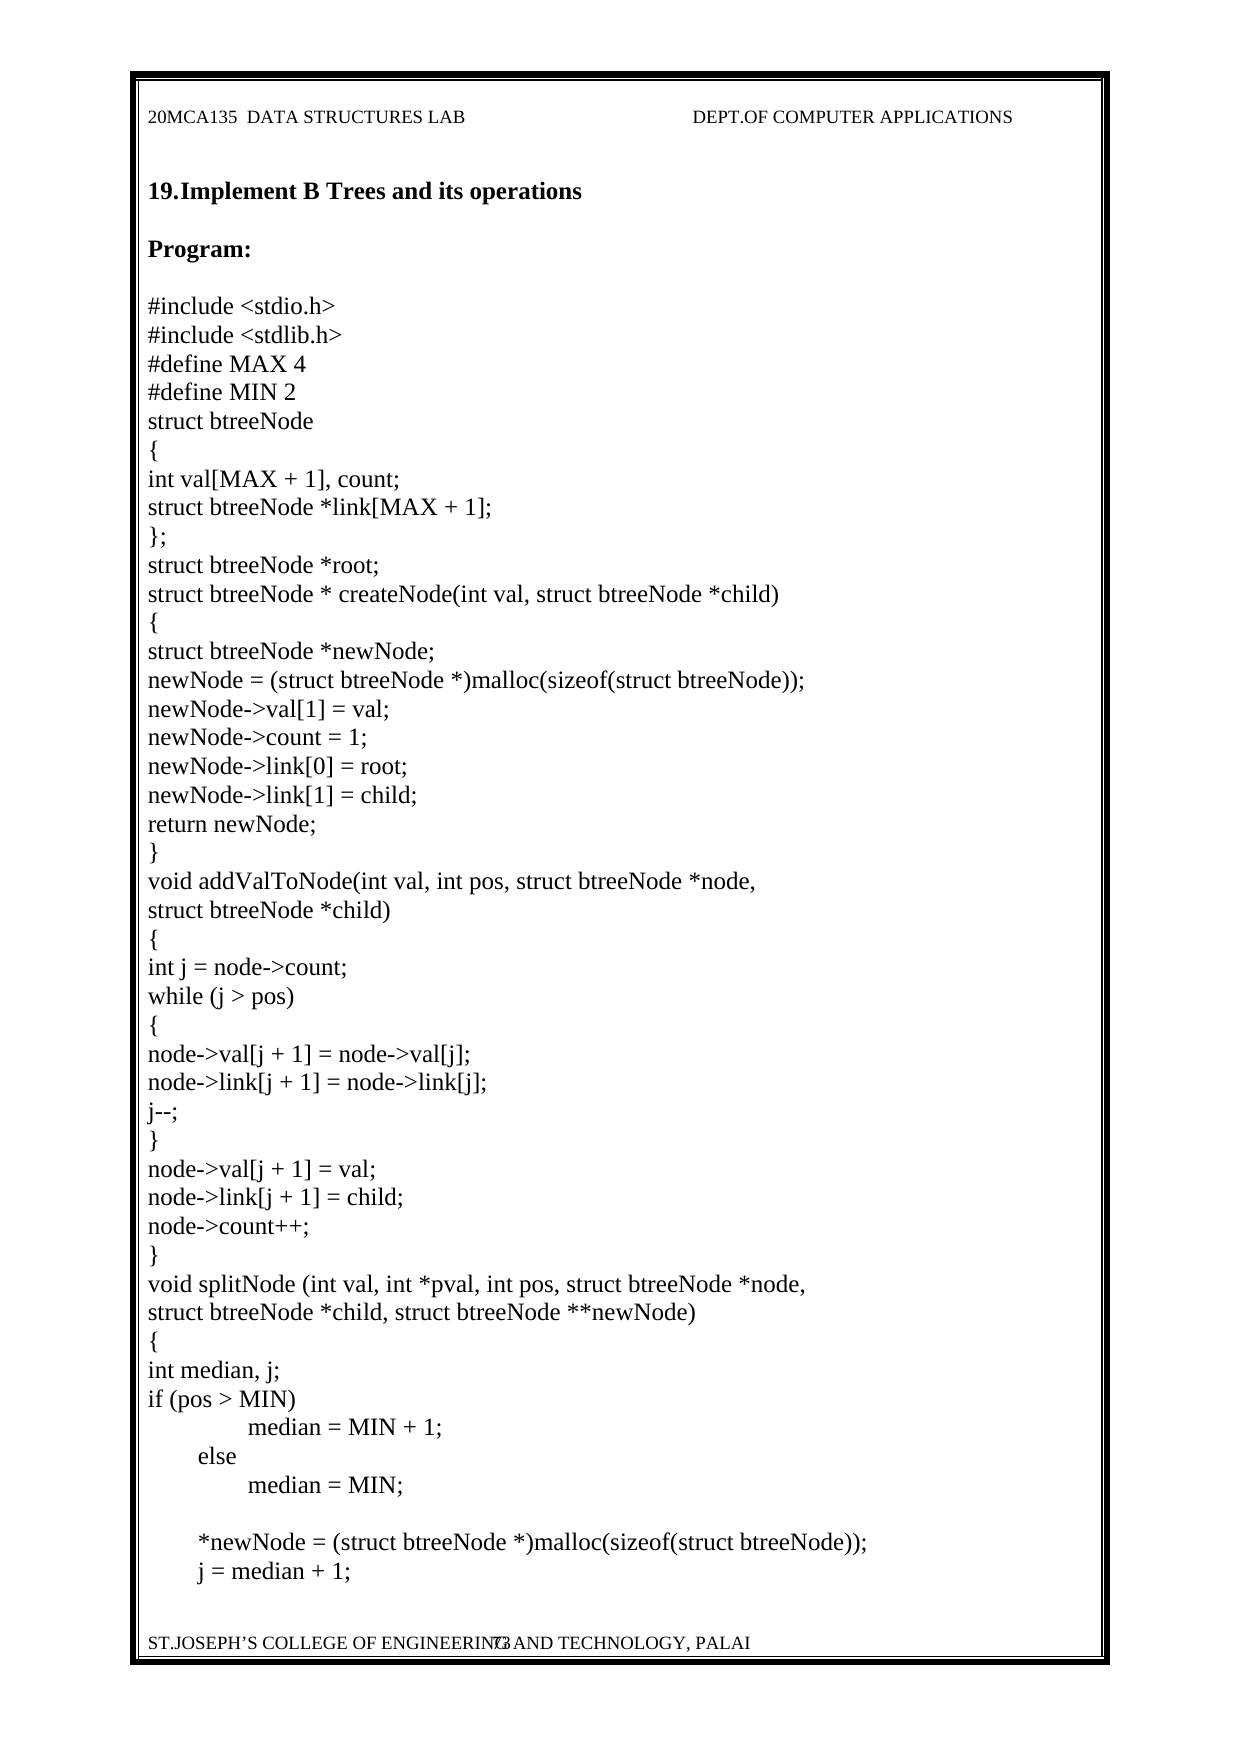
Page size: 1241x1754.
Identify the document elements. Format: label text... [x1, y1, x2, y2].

text int j = node->count; [148, 952, 1093, 981]
text struct btreeNode *child, struct btreeNode **newNode) [148, 1297, 1093, 1326]
text }; [148, 521, 1093, 550]
text newNode->count = 1; [148, 722, 1093, 751]
text struct btreeNode *child) [148, 895, 1093, 924]
text node->link[j + 1] = node->link[j]; [148, 1067, 1093, 1096]
text #define MAX 4 [148, 349, 1093, 377]
text { [148, 435, 1093, 464]
text struct btreeNode [148, 406, 1093, 435]
text void addValToNode(int val, int pos, struct btreeNode *node, [148, 866, 1093, 895]
text j = median + 1; [148, 1556, 1093, 1585]
text #define MIN 2 [148, 377, 1093, 406]
text } [148, 1125, 1093, 1154]
text { [148, 1326, 1093, 1355]
text newNode->val[1] = val; [148, 694, 1093, 722]
text newNode = (struct btreeNode *)malloc(sizeof(struct btreeNode)); [148, 665, 1093, 694]
text node->count++; [148, 1211, 1093, 1240]
text struct btreeNode *root; [148, 550, 1093, 579]
text Program: [148, 234, 1093, 262]
text void splitNode (int val, int *pval, int pos, struct btreeNode *node, [148, 1269, 1093, 1297]
text #include <stdlib.h> [148, 320, 1093, 349]
text int median, j; [148, 1355, 1093, 1384]
text while (j > pos) [148, 981, 1093, 1010]
text newNode->link[0] = root; [148, 751, 1093, 780]
text } [148, 1240, 1093, 1269]
text else [148, 1441, 1093, 1470]
text return newNode; [148, 809, 1093, 837]
text { [148, 924, 1093, 952]
text j--; [148, 1096, 1093, 1125]
text node->link[j + 1] = child; [148, 1182, 1093, 1211]
text int val[MAX + 1], count; [148, 464, 1093, 492]
text struct btreeNode *link[MAX + 1]; [148, 492, 1093, 521]
text median = MIN + 1; [148, 1412, 1093, 1441]
text median = MIN; [148, 1470, 1093, 1499]
text { [148, 607, 1093, 636]
text struct btreeNode *newNode; [148, 636, 1093, 665]
text #include <stdio.h> [148, 291, 1093, 320]
text struct btreeNode * createNode(int val, struct btreeNode *child) [148, 579, 1093, 607]
text } [148, 837, 1093, 866]
text node->val[j + 1] = node->val[j]; [148, 1039, 1093, 1067]
text newNode->link[1] = child; [148, 780, 1093, 809]
text *newNode = (struct btreeNode *)malloc(sizeof(struct btreeNode)); [148, 1527, 1093, 1556]
text node->val[j + 1] = val; [148, 1154, 1093, 1182]
text if (pos > MIN) [148, 1384, 1093, 1412]
list Implement B Trees and its operations [148, 176, 1093, 205]
text { [148, 1010, 1093, 1039]
